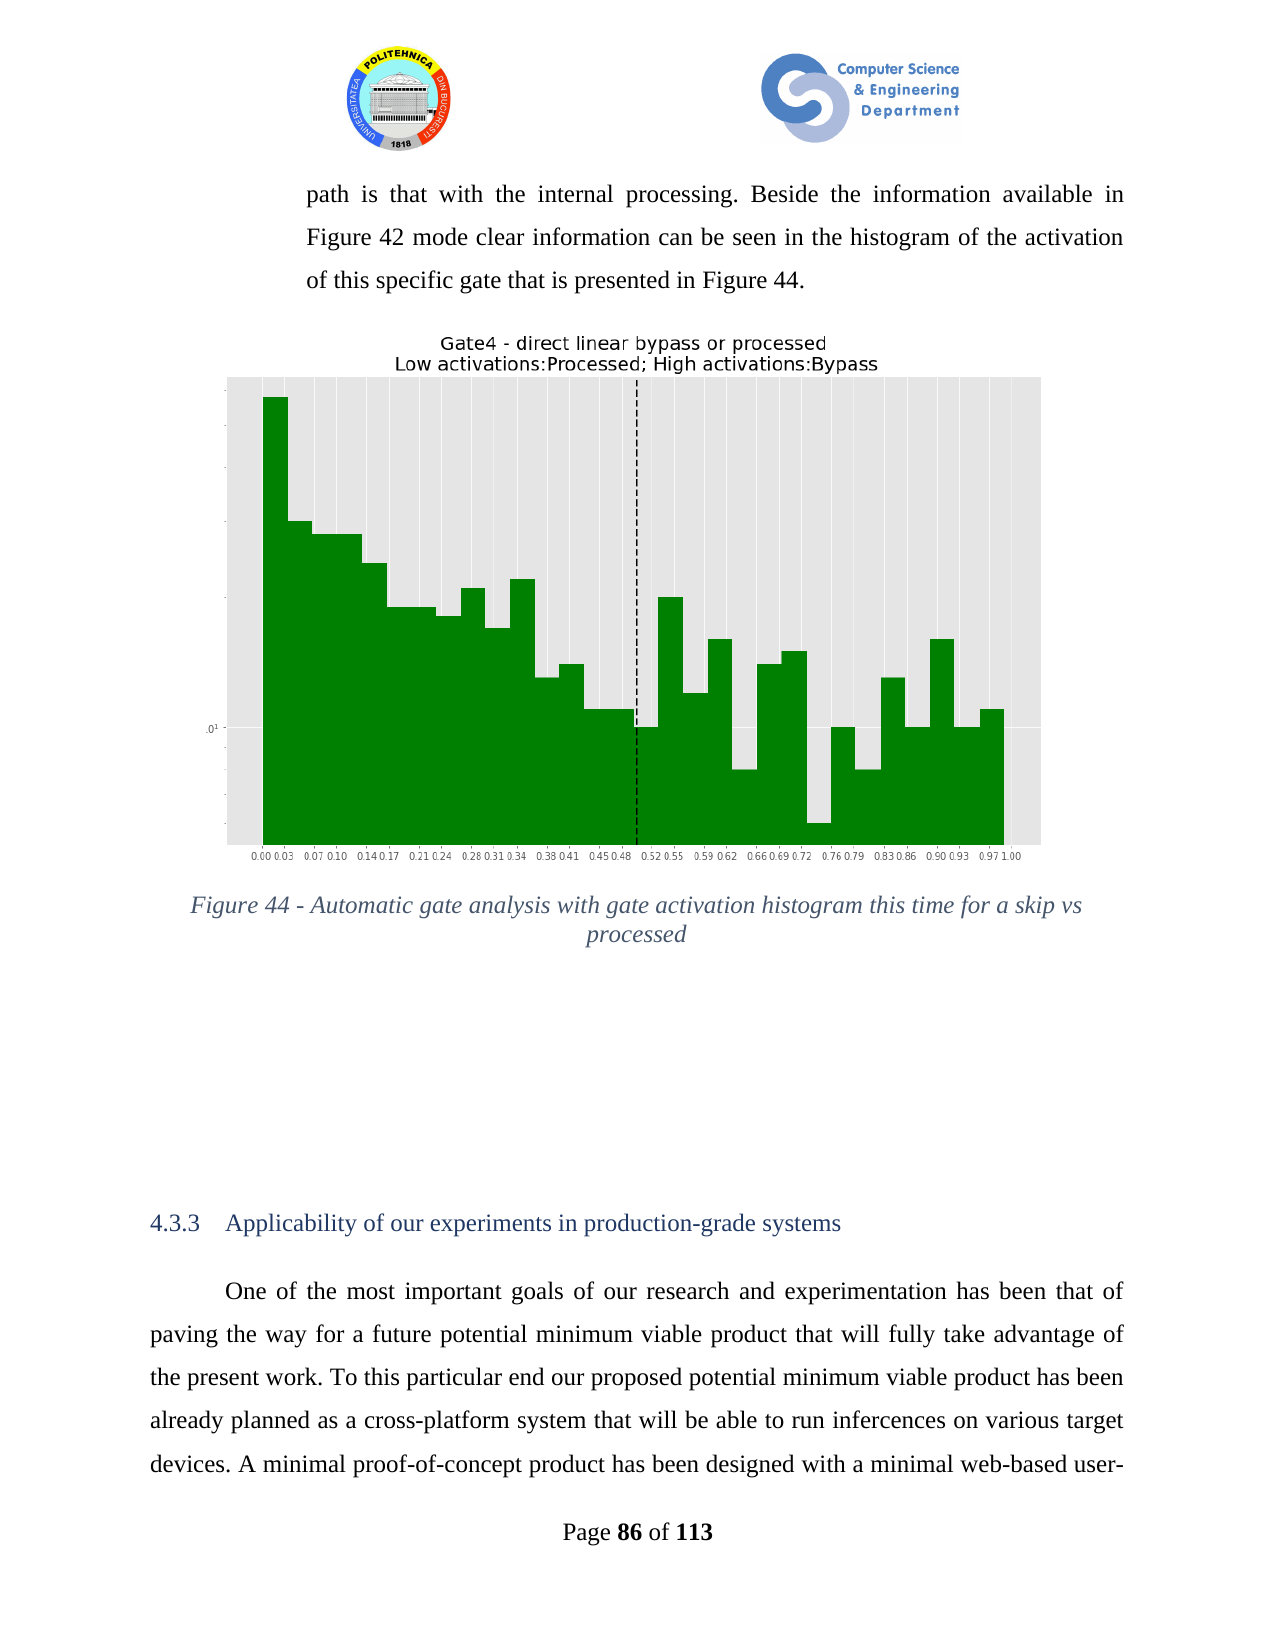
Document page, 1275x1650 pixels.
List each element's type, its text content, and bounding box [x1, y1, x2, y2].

picture [346, 46, 451, 151]
subtitle Applicability of our experiments in production-grade systems [150, 1208, 1125, 1237]
picture [760, 53, 963, 144]
picture [206, 325, 1069, 877]
